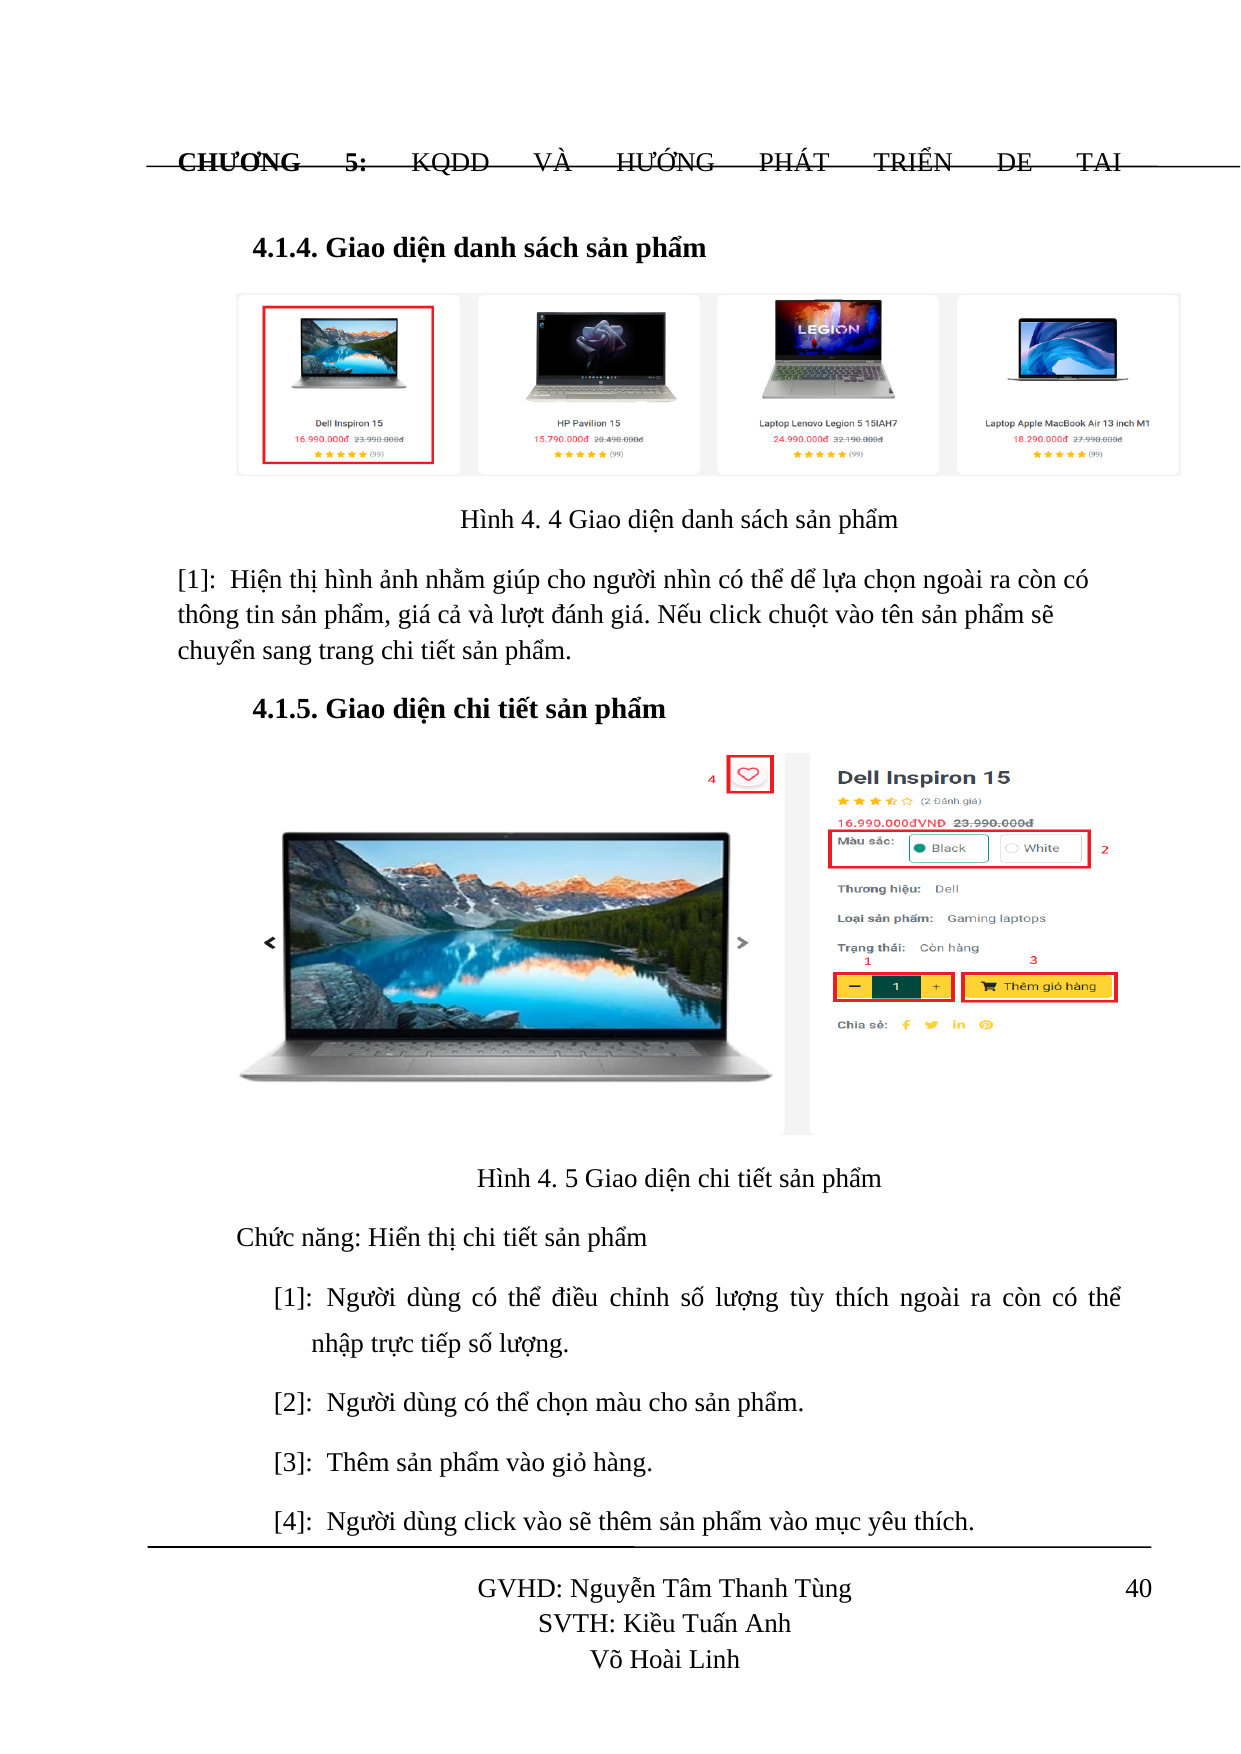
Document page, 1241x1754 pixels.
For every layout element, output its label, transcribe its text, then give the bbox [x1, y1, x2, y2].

picture [236, 293, 1182, 476]
list Người dùng click vào sẽ thêm sản phẩm vào mục yêu thích. [274, 1505, 1122, 1536]
picture [236, 753, 1181, 1135]
subtitle Giao diện chi tiết sản phẩm [252, 691, 1122, 724]
subtitle Giao diện danh sách sản phẩm [252, 230, 1122, 264]
text Hình 4. 4 Giao diện danh sách sản phẩm [177, 503, 1122, 535]
text Hình 4. 5 Giao diện chi tiết sản phẩm [177, 1162, 1122, 1193]
list Hiện thị hình ảnh nhằm giúp cho người nhìn có thể dể lựa chọn ngoài ra còn có thông tin sản phẩm, giá cả và lượt đánh giá. Nếu click chuột vào tên sản phẩm sẽ chuyển sang trang chi tiết sản phẩm. [177, 563, 1122, 665]
list Người dùng có thể chọn màu cho sản phẩm. [274, 1387, 1122, 1418]
list Người dùng có thể điều chỉnh số lượng tùy thích ngoài ra còn có thể nhập trực tiếp số lượng. [274, 1281, 1122, 1358]
text Chức năng: Hiển thị chi tiết sản phẩm [177, 1222, 1122, 1253]
list Thêm sản phẩm vào giỏ hàng. [274, 1446, 1122, 1477]
